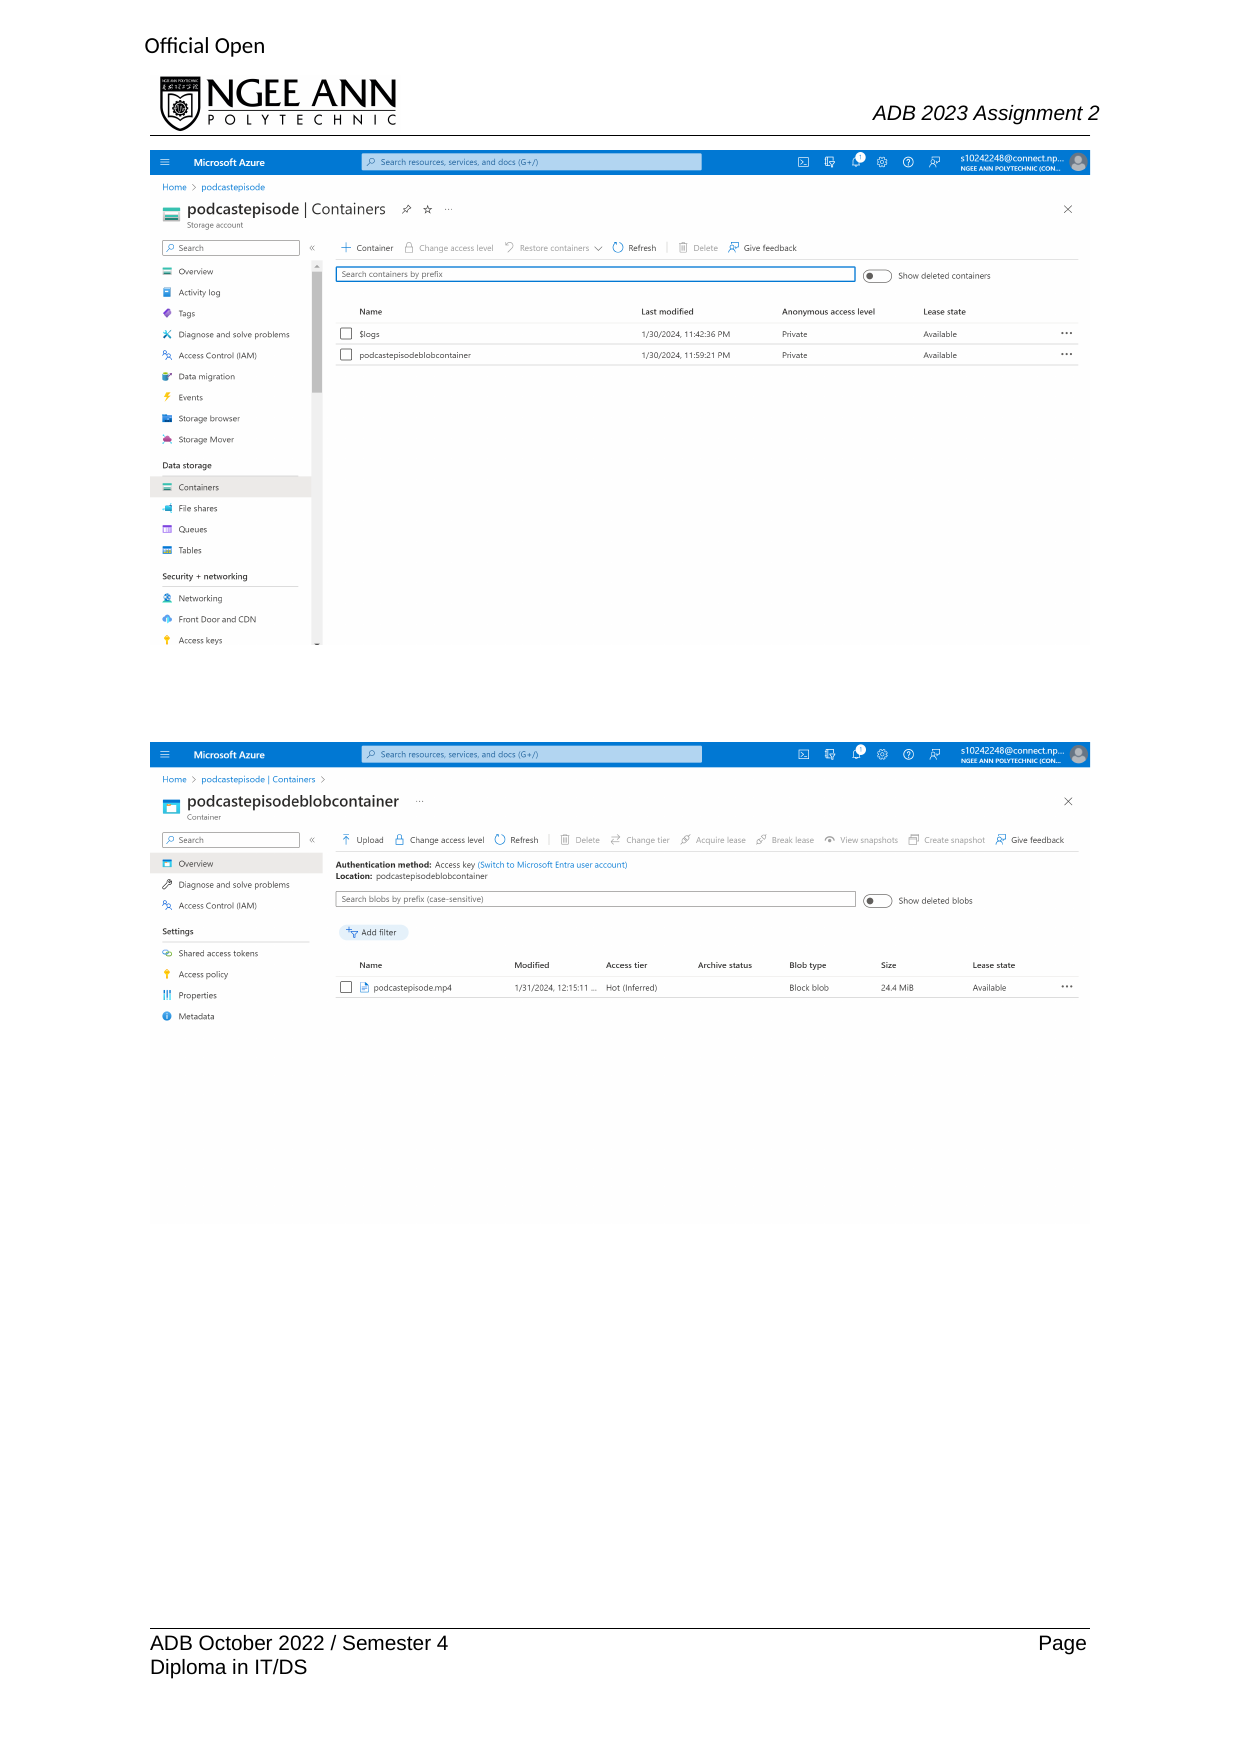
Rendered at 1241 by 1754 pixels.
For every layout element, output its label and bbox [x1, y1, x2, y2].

picture [150, 742, 1091, 1224]
picture [150, 75, 402, 133]
picture [150, 150, 1091, 645]
